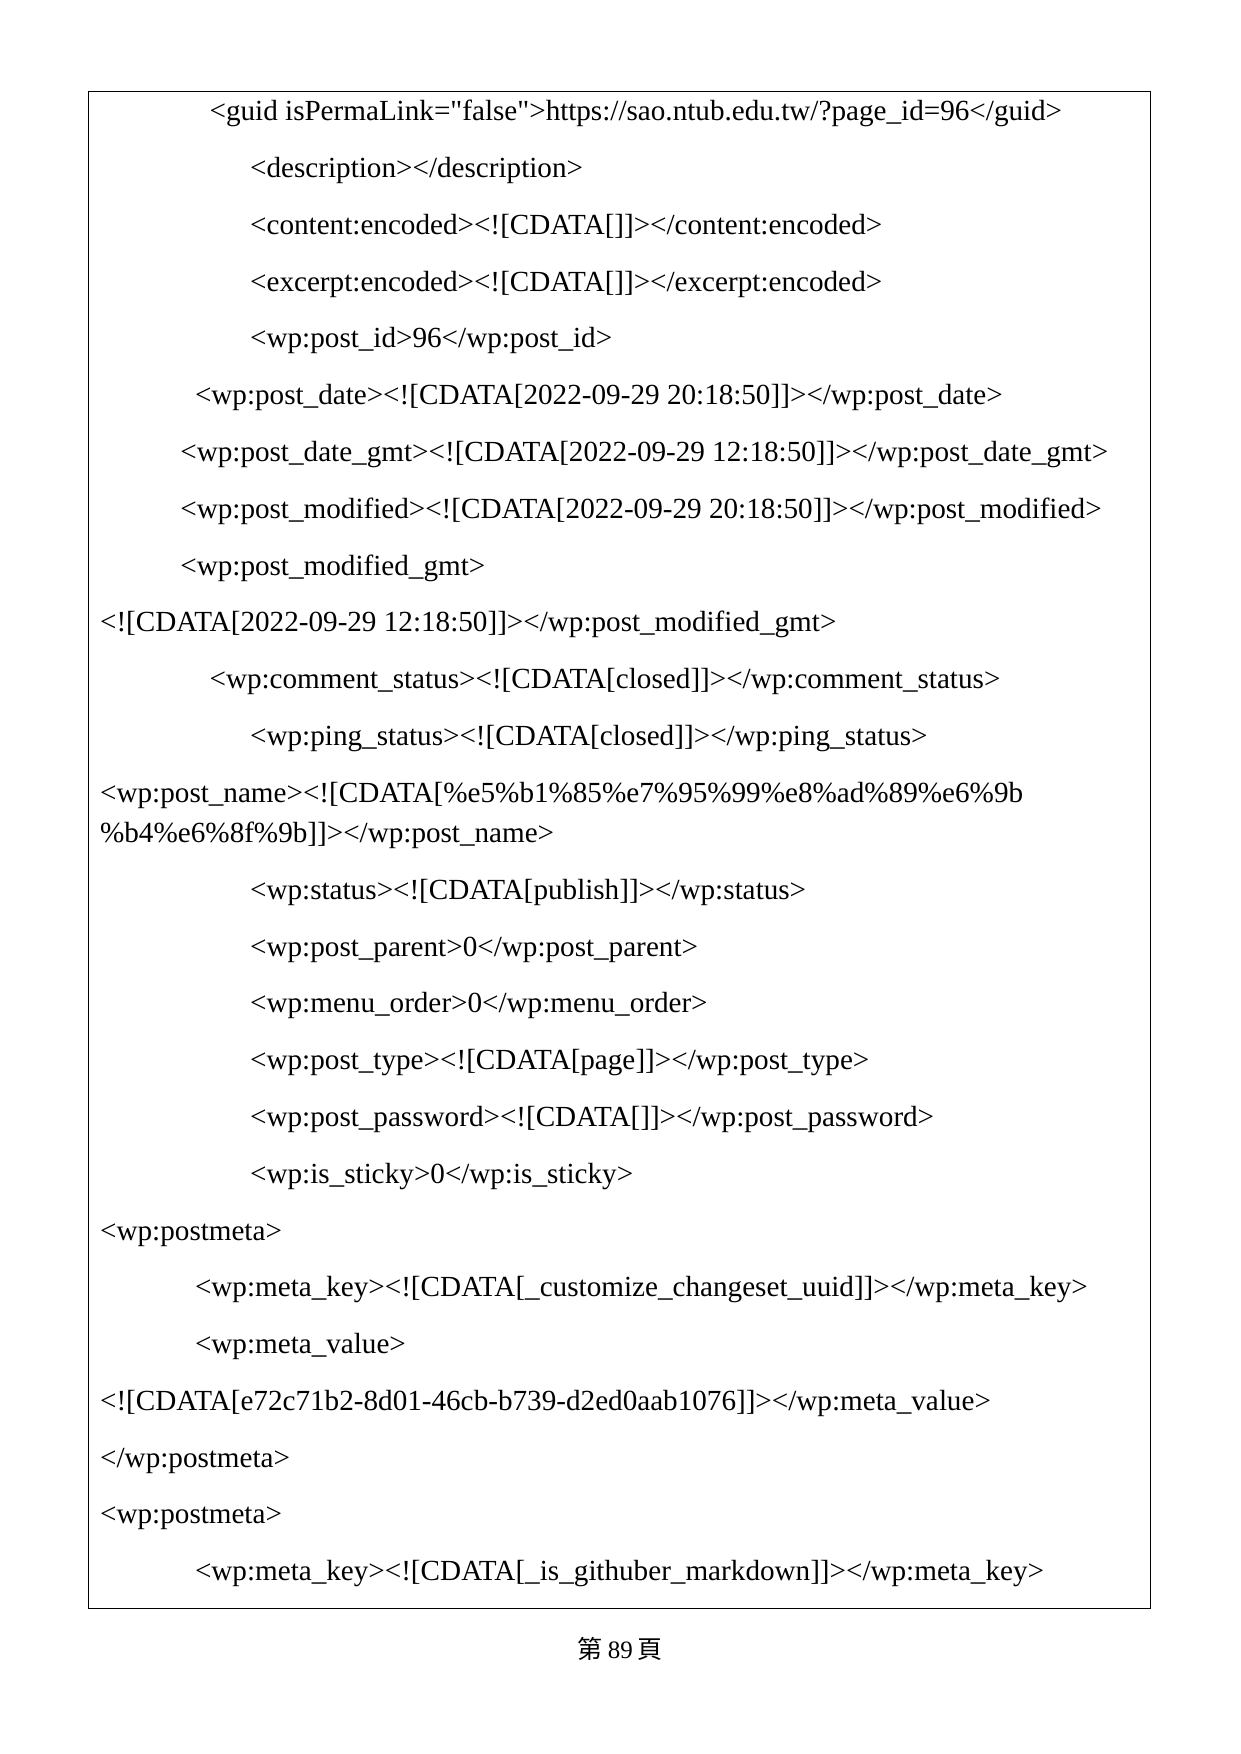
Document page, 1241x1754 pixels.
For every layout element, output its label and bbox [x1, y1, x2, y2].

table_cell [89, 92, 1150, 1608]
